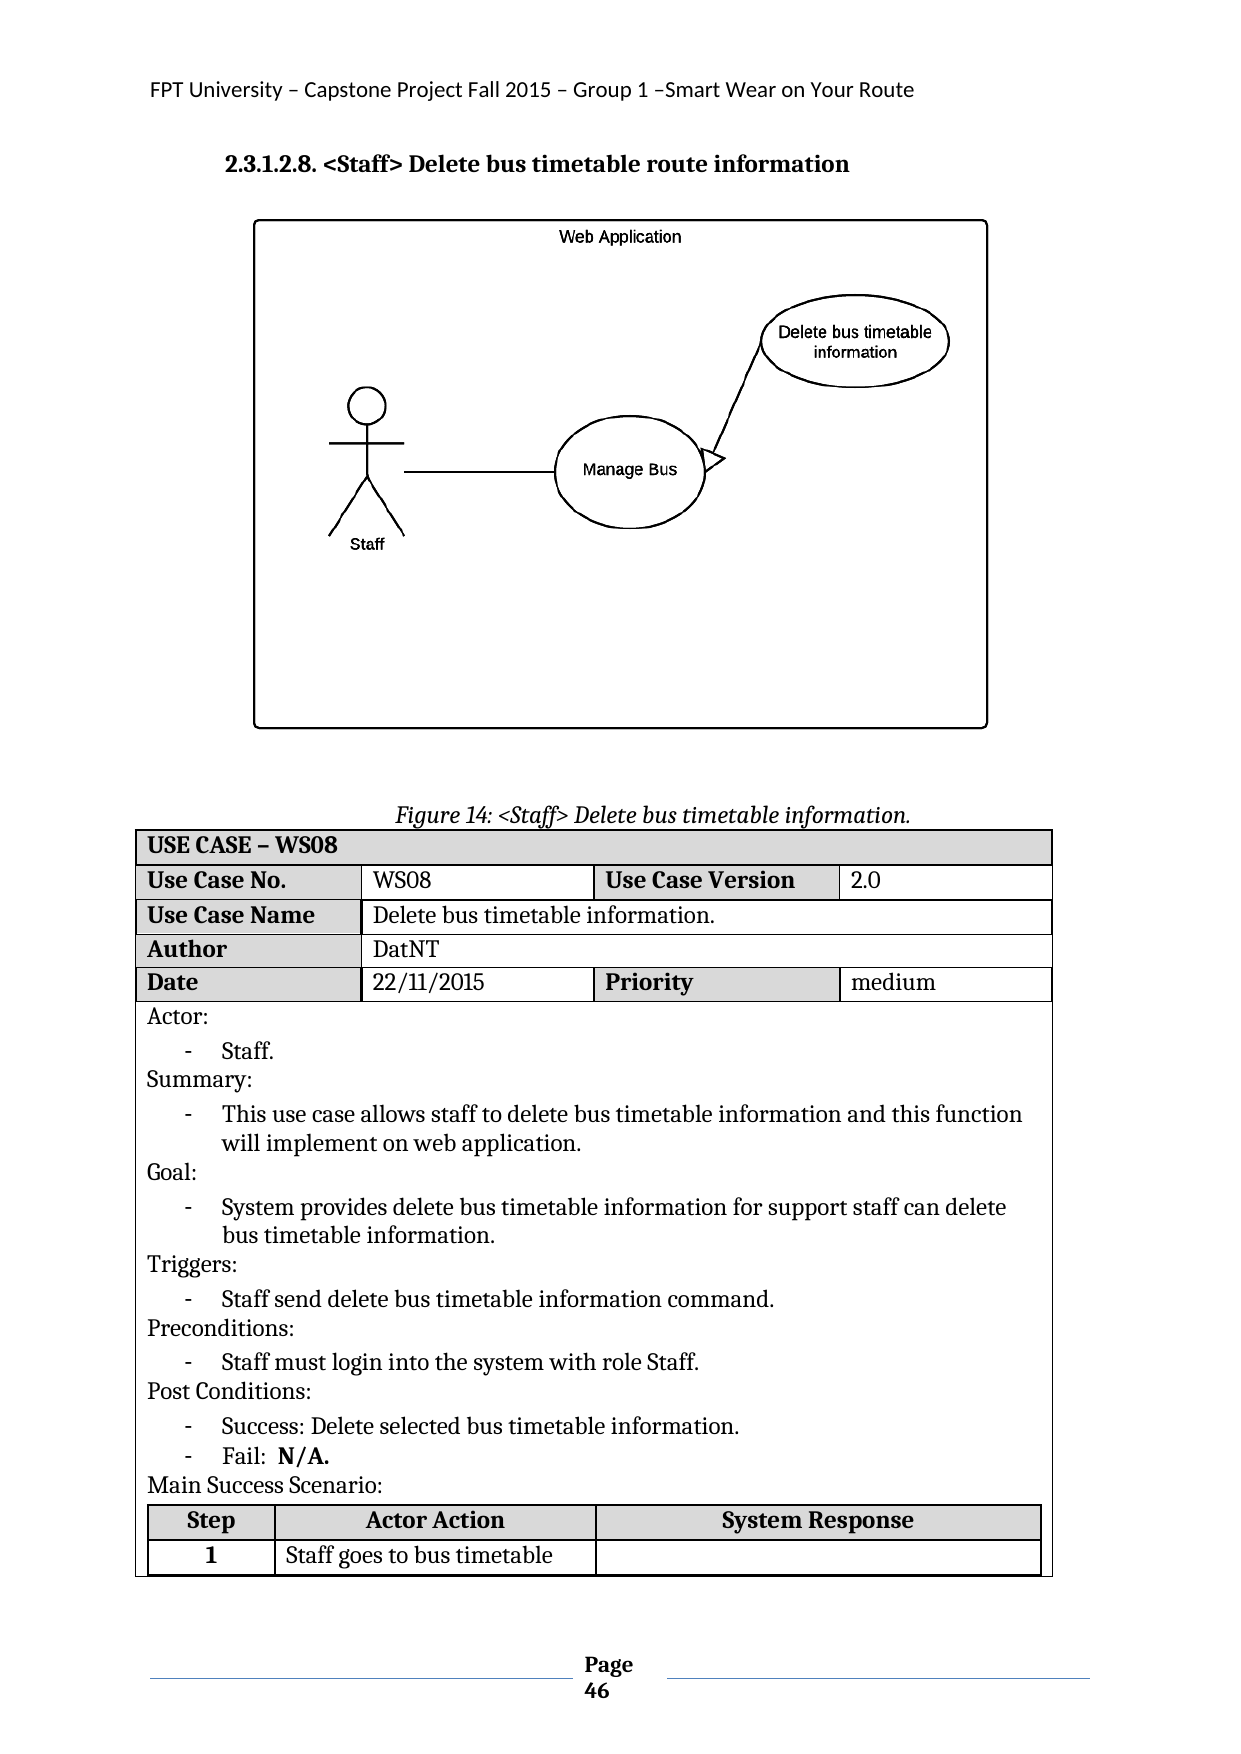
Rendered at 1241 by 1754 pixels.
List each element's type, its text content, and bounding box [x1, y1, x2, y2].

table_cell Use Case No. [136, 866, 361, 899]
table_cell Priority [595, 968, 839, 1001]
text Figure 14: <Staff> Delete bus timetable information. [150, 801, 1090, 829]
table_cell Date [137, 968, 360, 1001]
table_cell 22/11/2015 [363, 968, 593, 1001]
table_cell Author [136, 935, 361, 967]
picture [217, 183, 1024, 765]
table_header USE CASE – WS08 [137, 831, 1051, 864]
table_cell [136, 1002, 1052, 1576]
subtitle <Staff> Delete bus timetable route information [225, 150, 1090, 179]
table_cell Use Case Name [137, 900, 360, 933]
table_cell DatNT [362, 935, 1052, 967]
table_cell 2.0 [840, 866, 1052, 899]
table_cell Use Case Version [595, 866, 839, 899]
table_cell medium [841, 968, 1051, 1001]
table_cell WS08 [362, 866, 593, 899]
table_cell Delete bus timetable information. [363, 901, 1051, 933]
